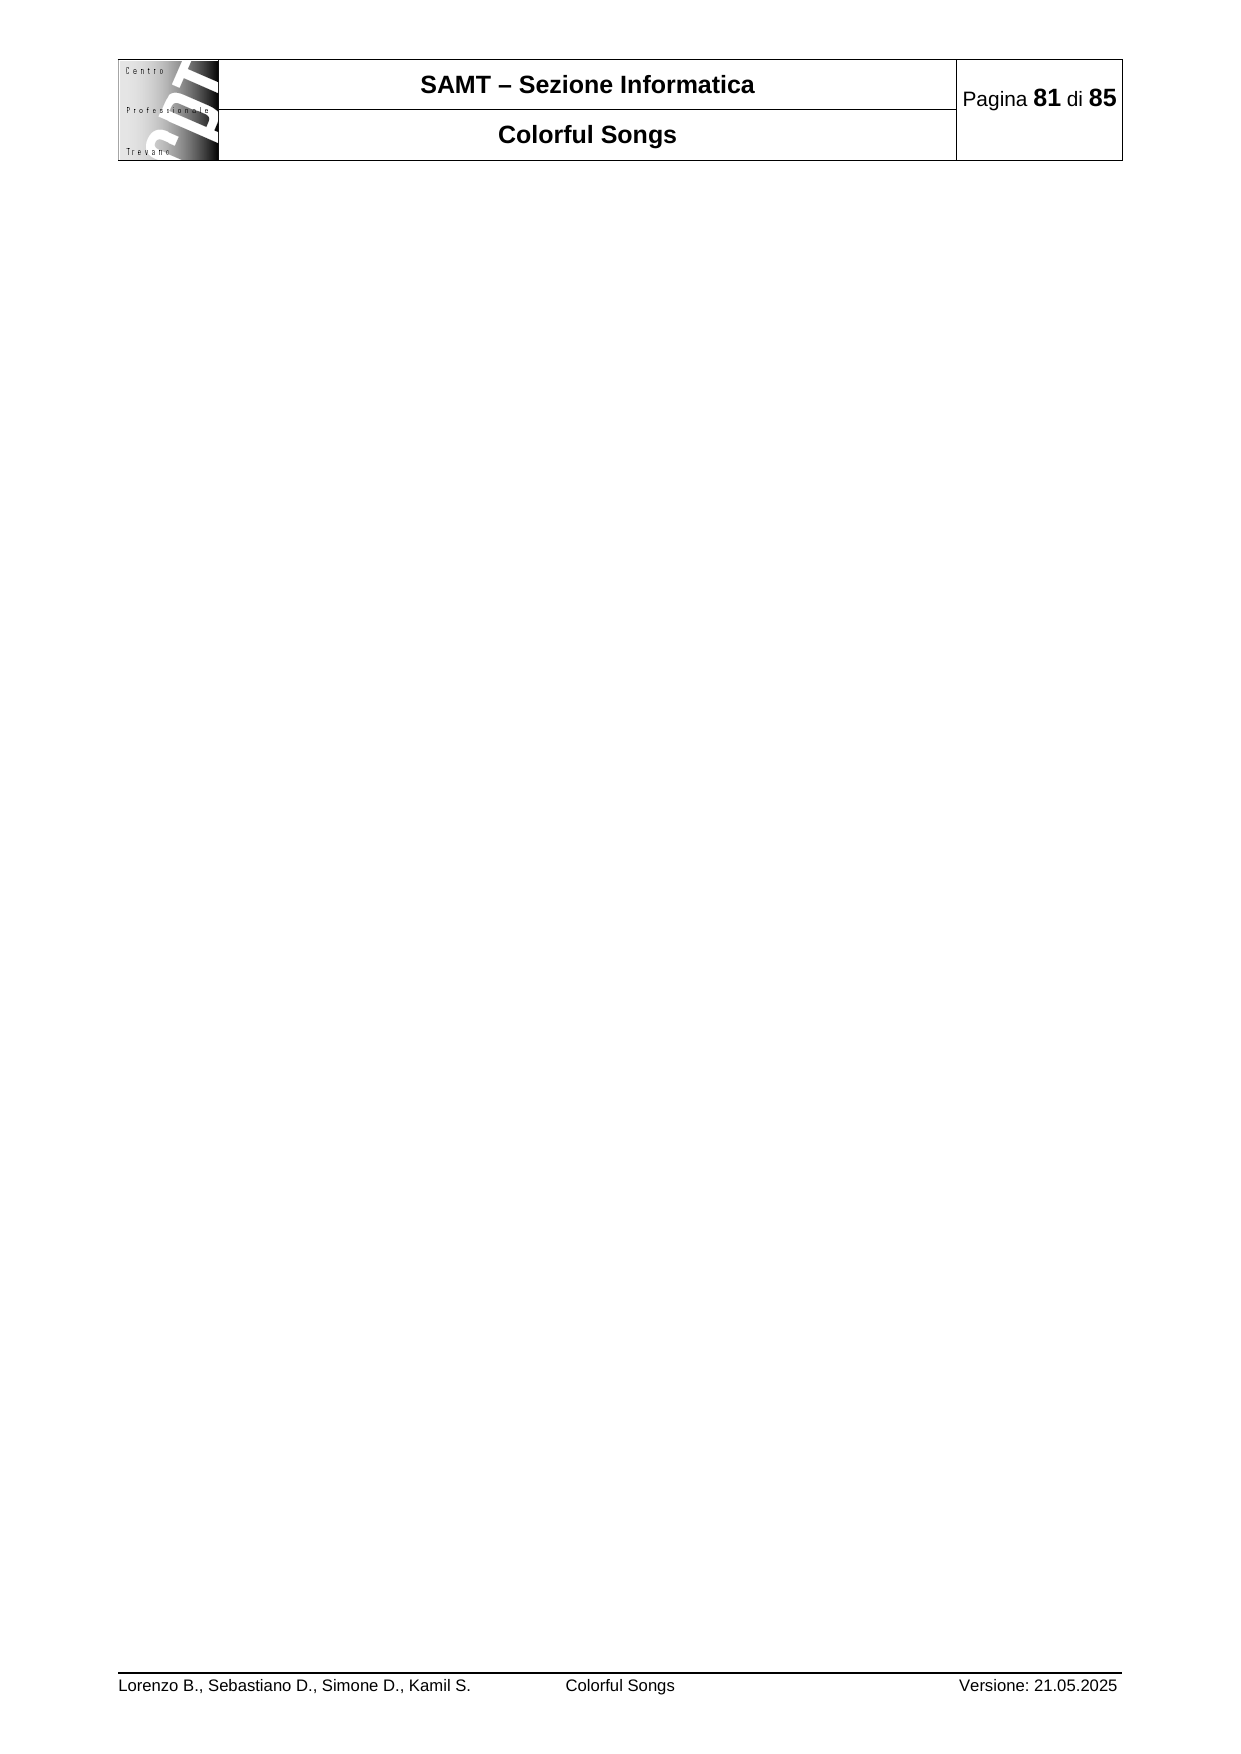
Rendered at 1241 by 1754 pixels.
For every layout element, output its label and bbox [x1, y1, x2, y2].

picture [118, 60, 219, 160]
